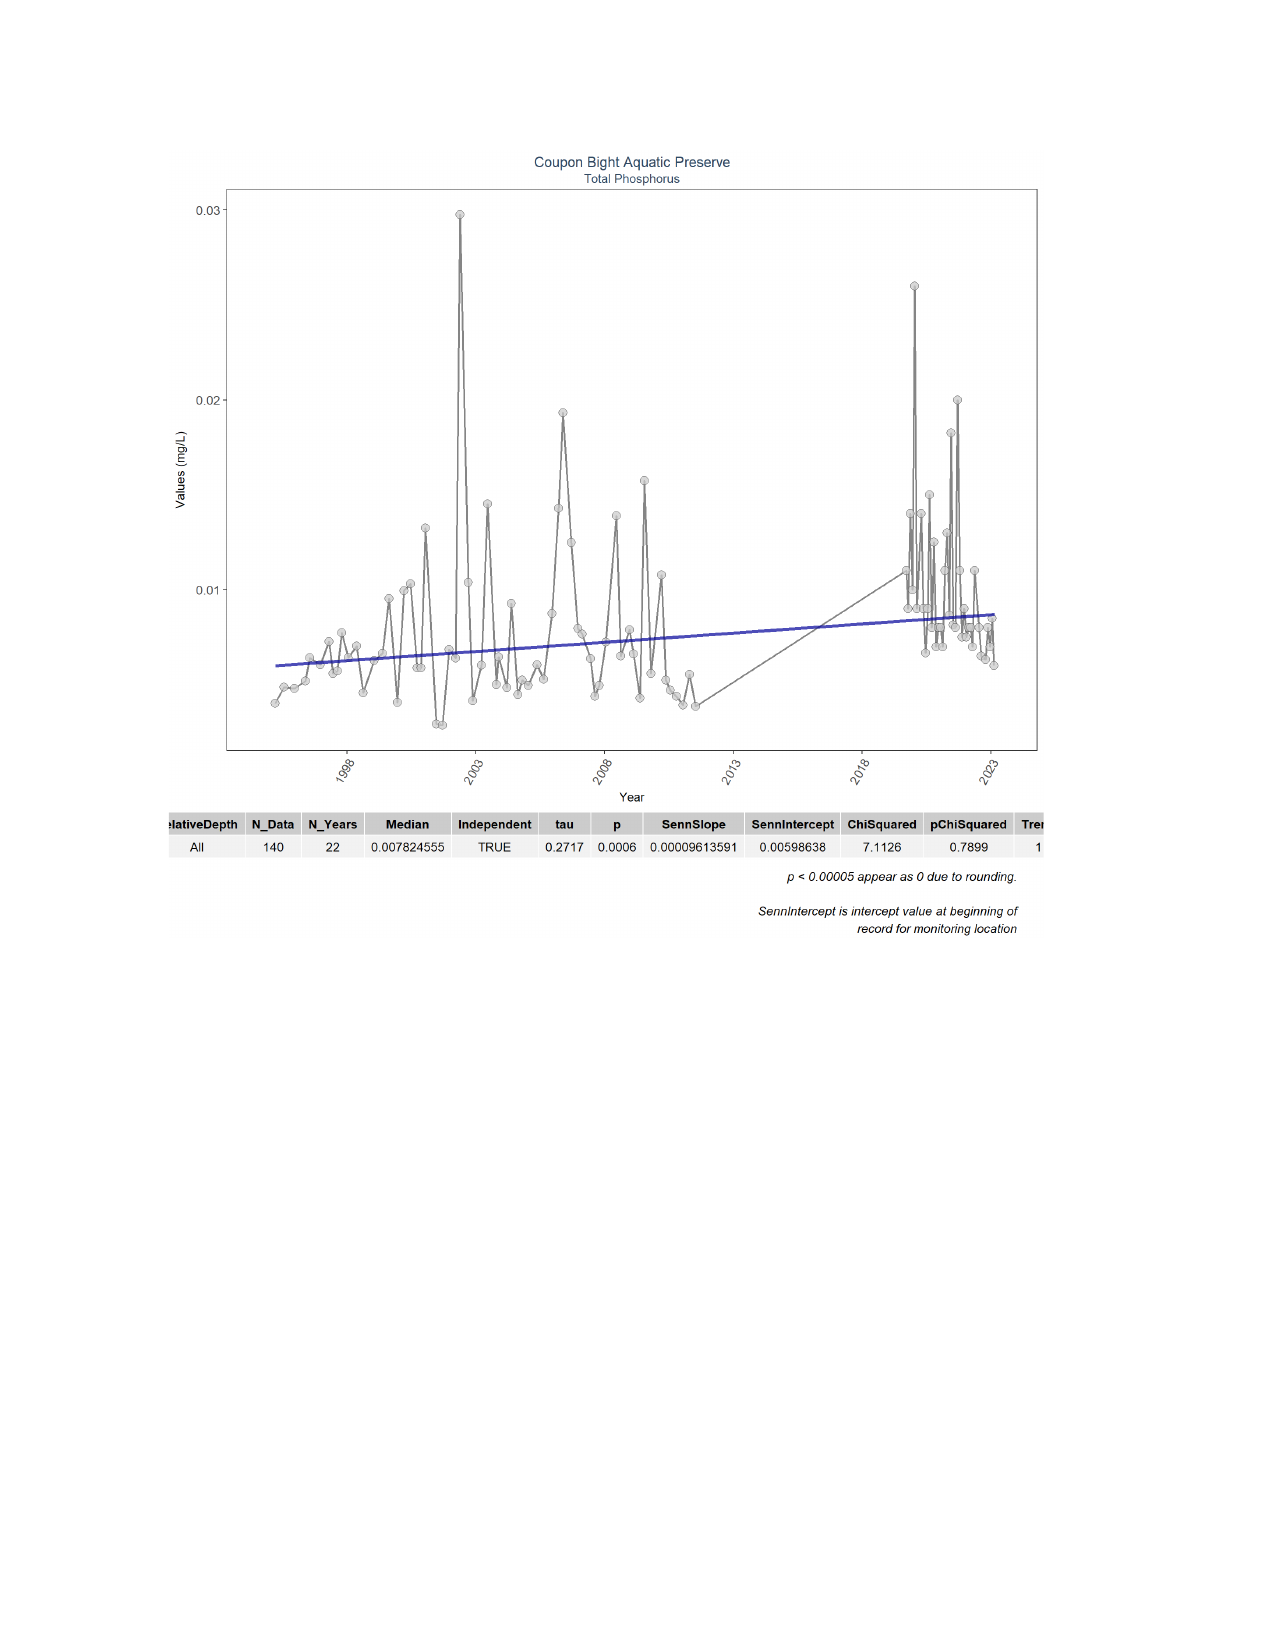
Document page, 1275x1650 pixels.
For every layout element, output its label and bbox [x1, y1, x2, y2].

picture [168, 150, 1044, 938]
